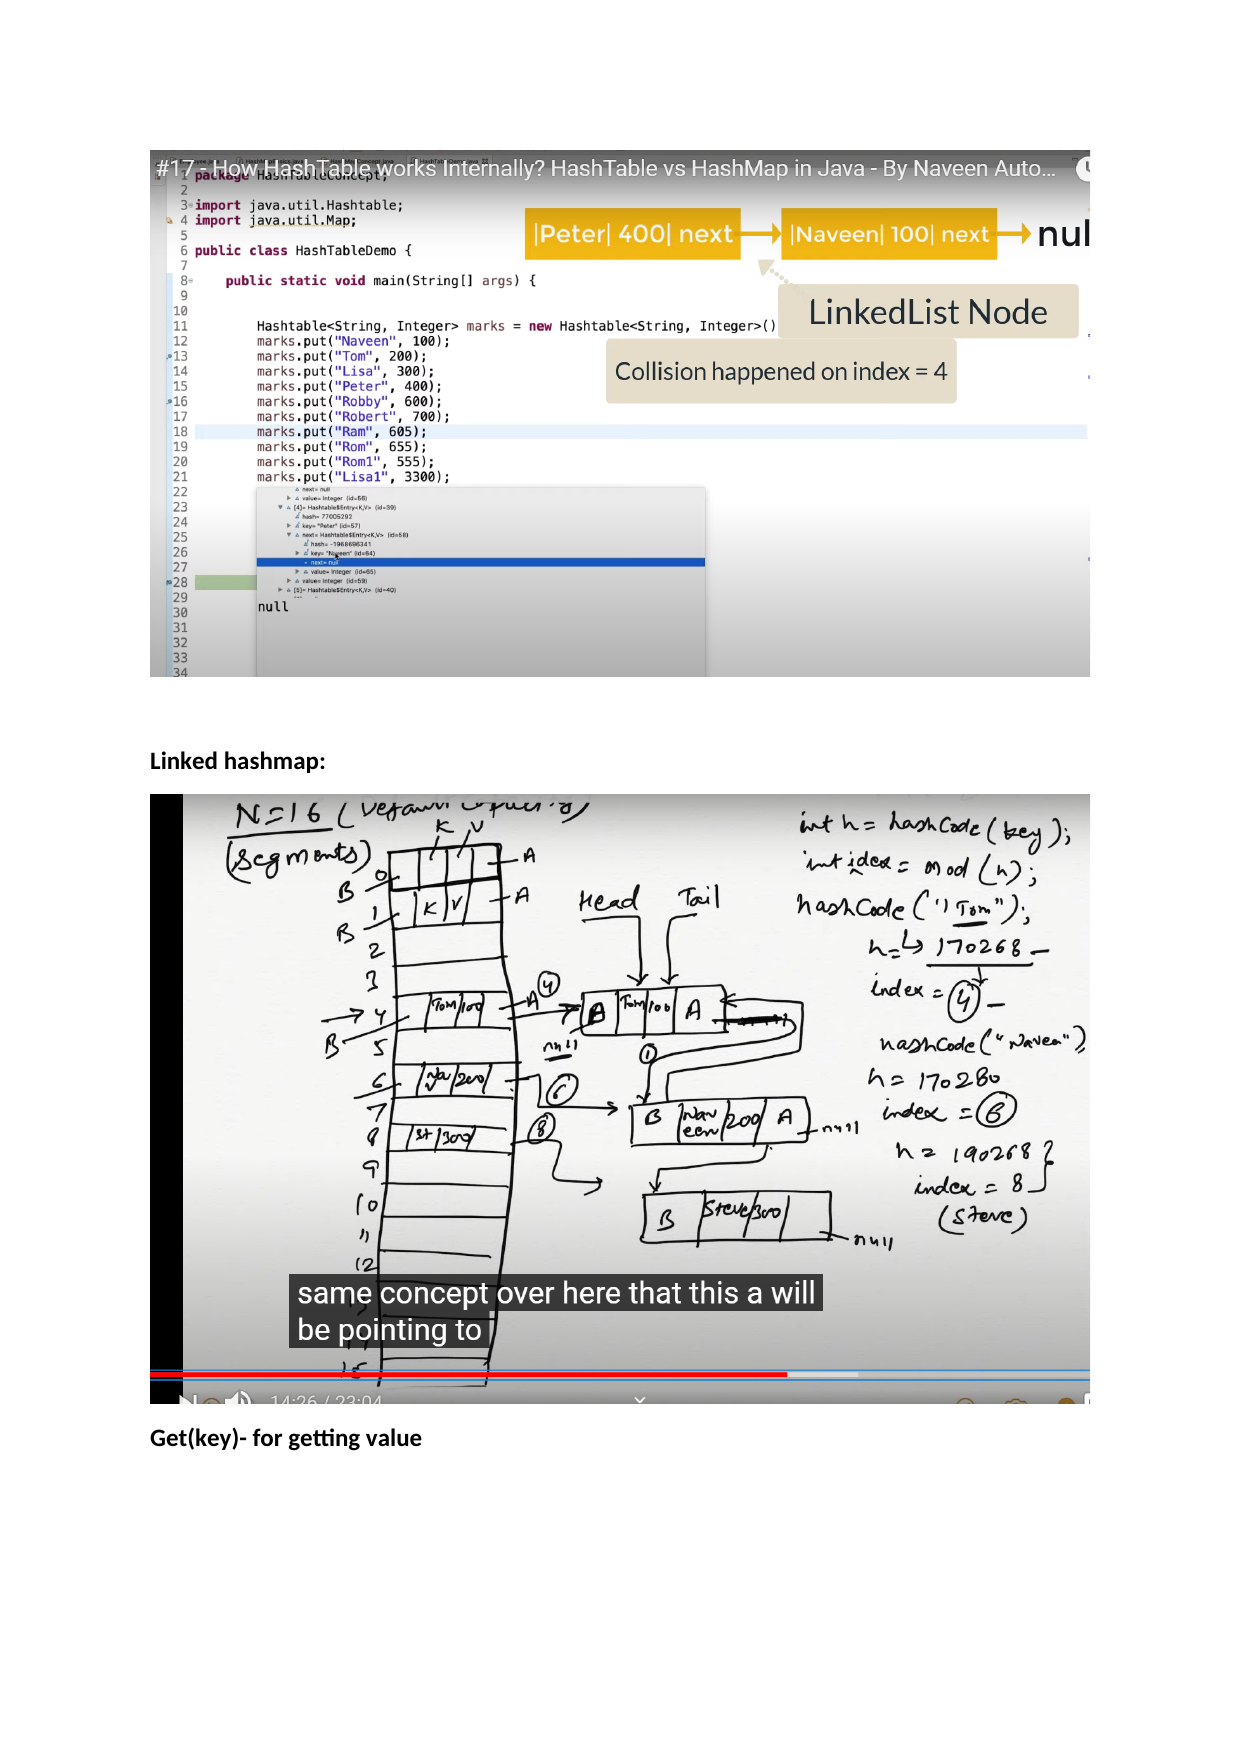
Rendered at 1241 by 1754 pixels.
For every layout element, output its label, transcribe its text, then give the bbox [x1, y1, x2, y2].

text Linked hashmap: [150, 745, 1090, 775]
picture [150, 150, 1091, 677]
picture [150, 794, 1091, 1404]
text Get(key)- for getting value [150, 1422, 1090, 1453]
